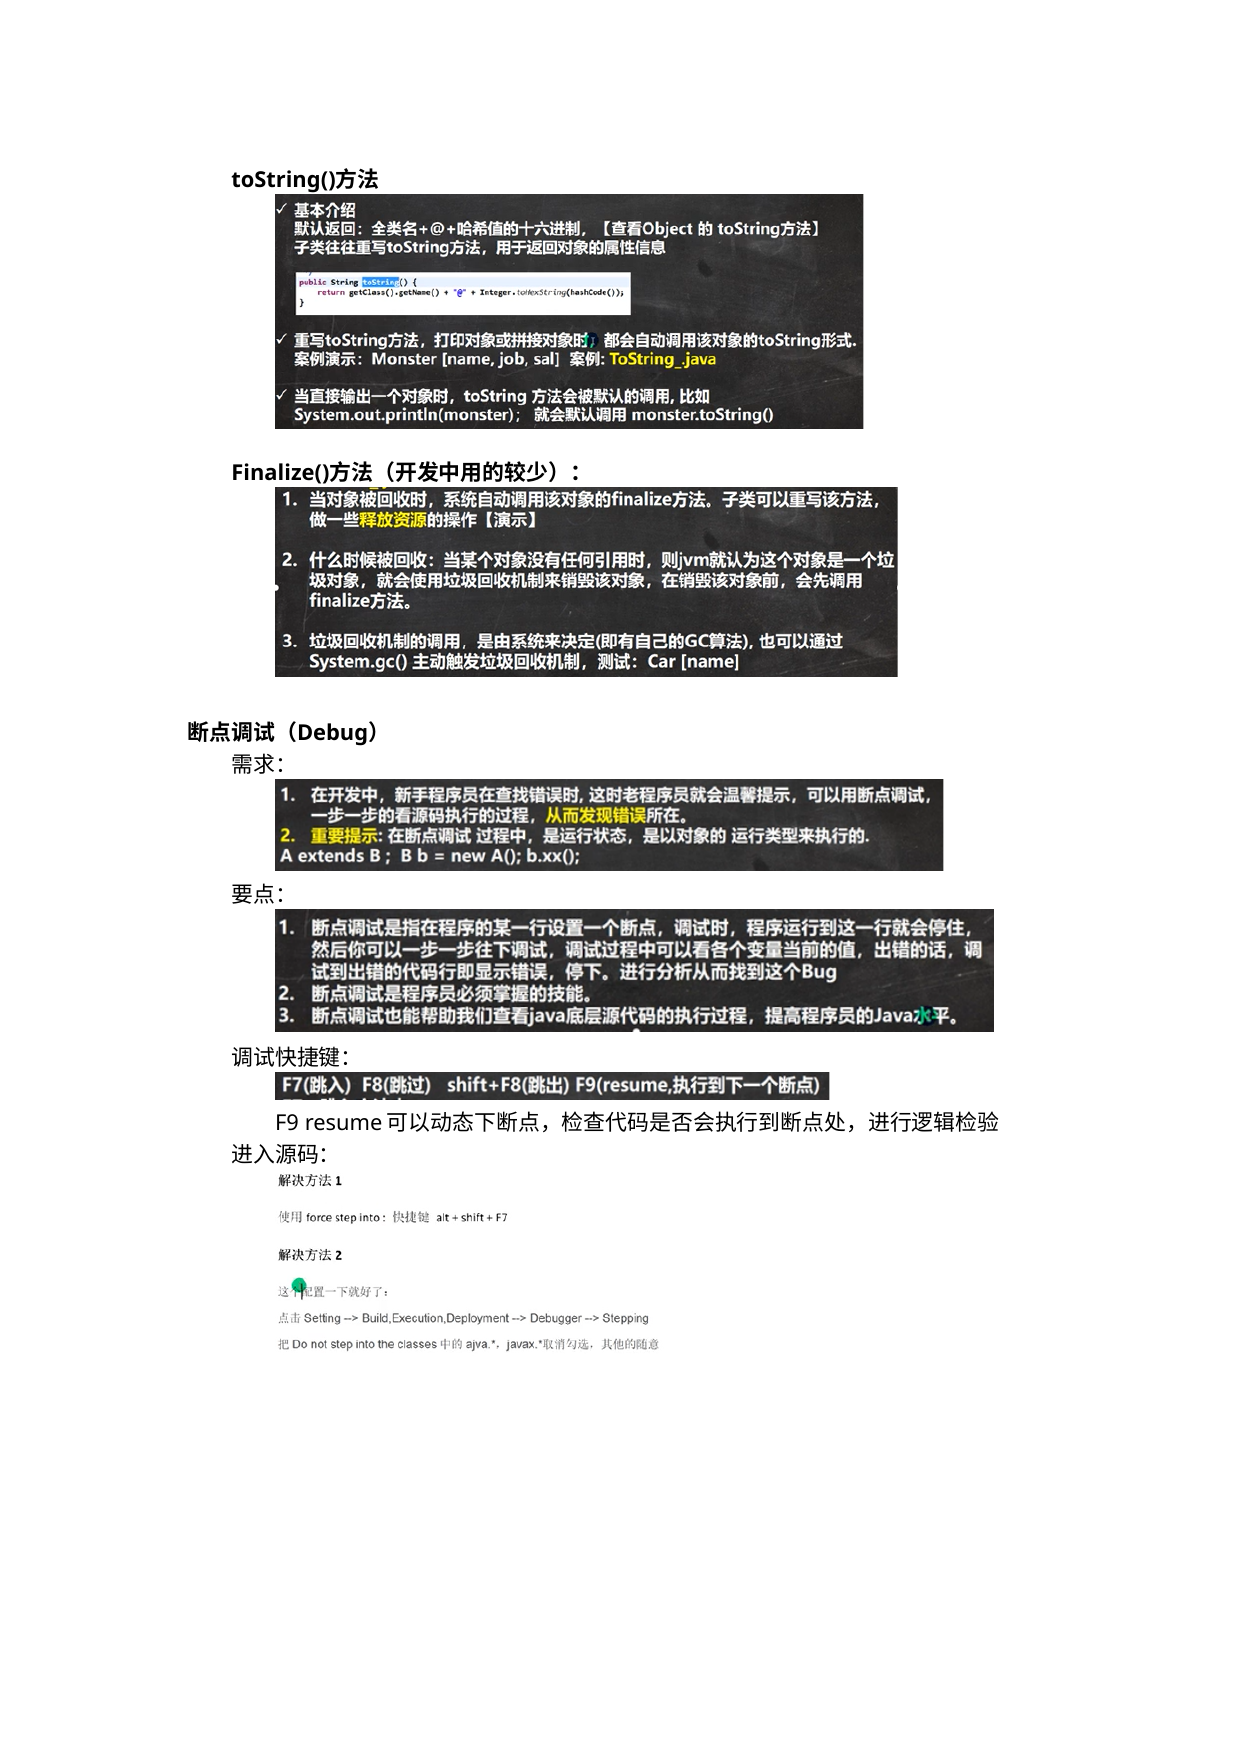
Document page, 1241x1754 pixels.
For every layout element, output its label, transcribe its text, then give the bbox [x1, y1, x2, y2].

text F9 resume可以动态下断点，检查代码是否会执行到断点处，进行逻辑检验 [187, 1104, 1053, 1137]
text 调试快捷键： [187, 1039, 1053, 1072]
text 要点： [187, 877, 1053, 909]
picture [275, 1072, 830, 1100]
text 断点调试（Debug） [187, 714, 1053, 747]
picture [275, 487, 898, 677]
picture [275, 779, 944, 871]
text 进入源码： [187, 1137, 1053, 1169]
text 需求： [187, 747, 1053, 779]
picture [275, 1169, 669, 1358]
text Finalize()方法（开发中用的较少）： [187, 454, 1053, 487]
text toString()方法 [187, 162, 1053, 194]
picture [275, 194, 864, 429]
picture [275, 909, 994, 1032]
